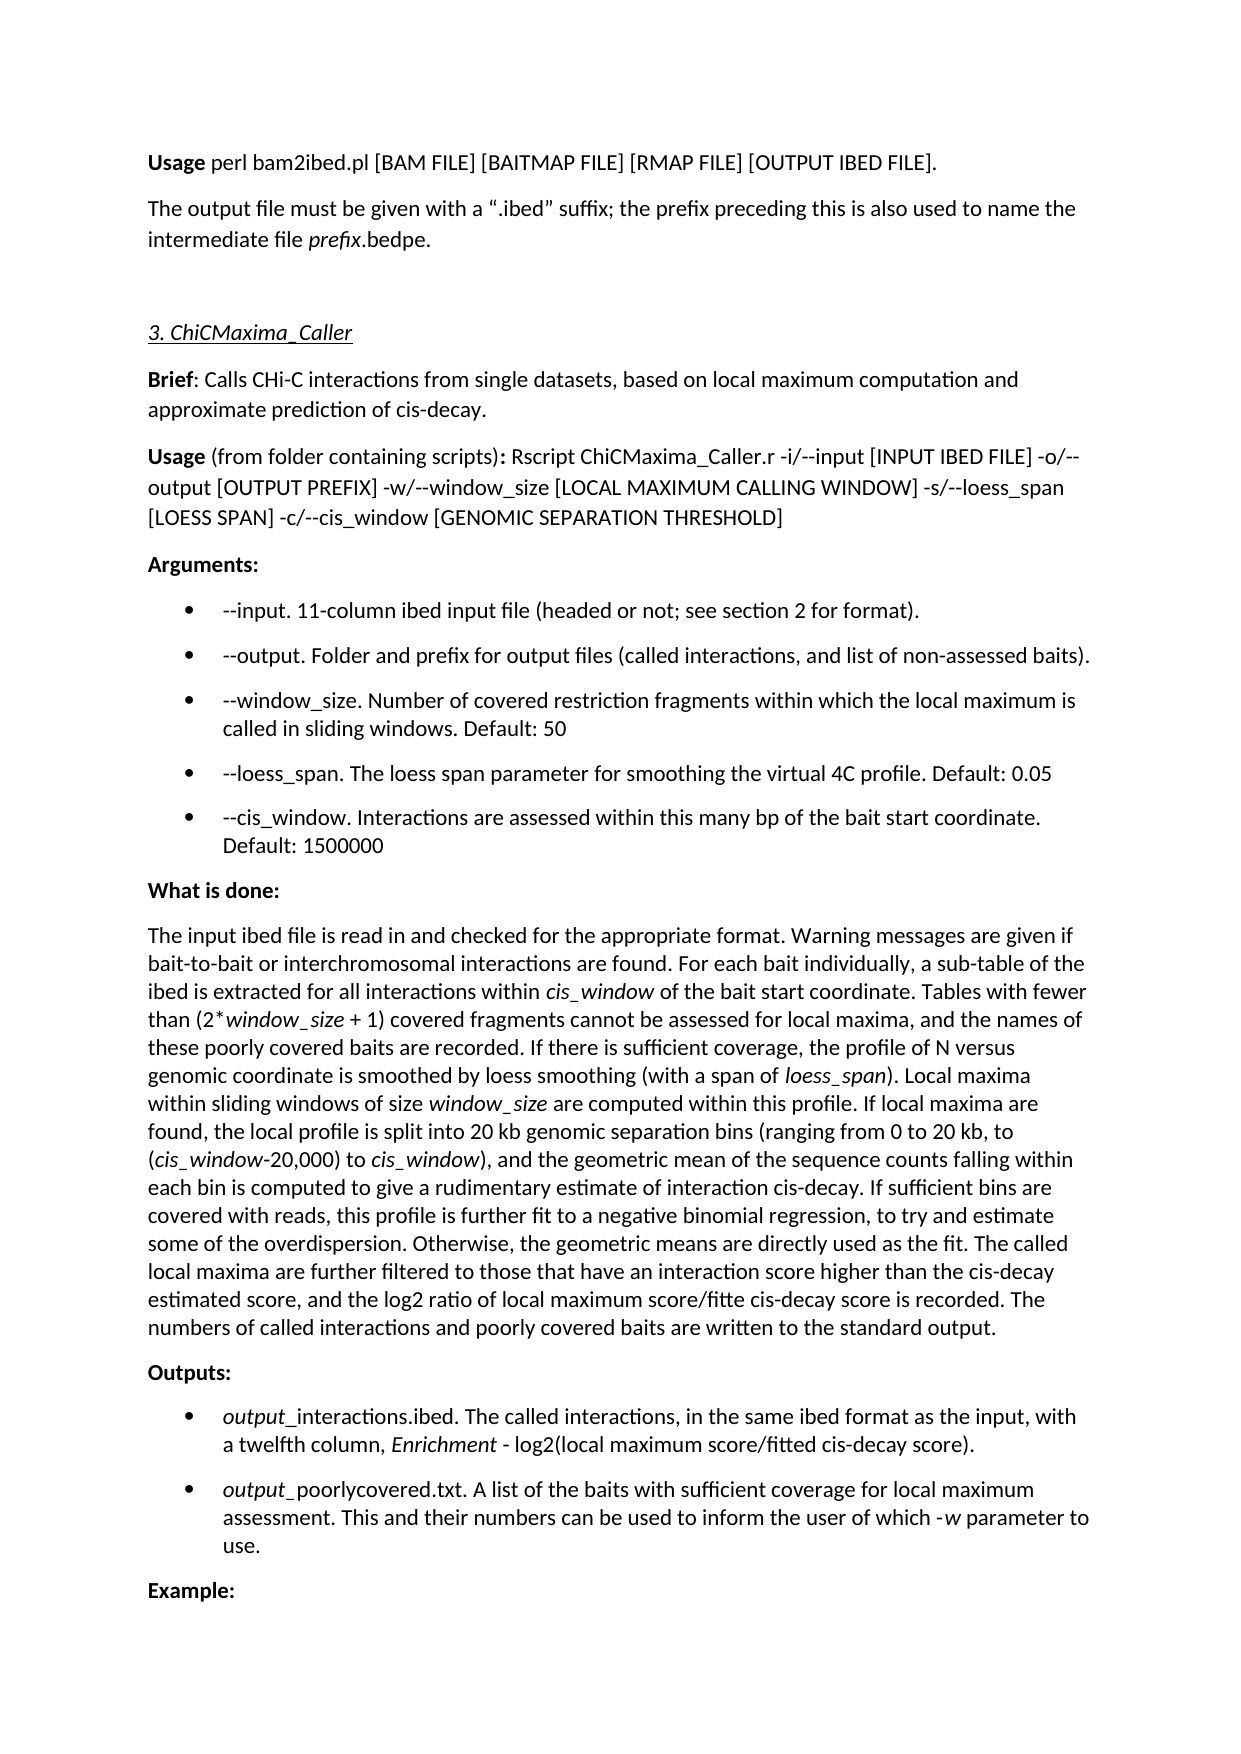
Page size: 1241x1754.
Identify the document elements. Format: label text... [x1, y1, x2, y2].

text Usage perl bam2ibed.pl [BAM FILE] [BAITMAP FILE] [RMAP FILE] [OUTPUT IBED FILE]. [148, 148, 1093, 176]
text The output file must be given with a “.ibed” suffix; the prefix preceding this is also used to name the intermediate file prefix.bedpe. [148, 194, 1093, 253]
text --cis_window. Interactions are assessed within this many bp of the bait start coordinate. Default: 1500000 [185, 803, 1093, 859]
list Outputs: [148, 1358, 1093, 1386]
text Arguments: [148, 550, 1093, 578]
list What is done: [148, 876, 1093, 904]
text 3. ChiCMaxima_Caller [148, 318, 1093, 346]
text --input. 11-column ibed input file (headed or not; see section 2 for format). [185, 597, 1093, 624]
text --output. Folder and prefix for output files (called interactions, and list of non-assessed baits). [185, 641, 1093, 669]
text output_poorlycovered.txt. A list of the baits with sufficient coverage for local maximum assessment. This and their numbers can be used to inform the user of which -w parameter to use. [185, 1475, 1093, 1559]
list Example: [148, 1576, 1093, 1604]
list The input ibed file is read in and checked for the appropriate format. Warning messages are given if bait-to-bait or interchromosomal interactions are found. For each bait individually, a sub-table of the ibed is extracted for all interactions within cis_window of the bait start coordinate. Tables with fewer than (2*window_size + 1) covered fragments cannot be assessed for local maxima, and the names of these poorly covered baits are recorded. If there is sufficient coverage, the profile of N versus genomic coordinate is smoothed by loess smoothing (with a span of loess_span). Local maxima within sliding windows of size window_size are computed within this profile. If local maxima are found, the local profile is split into 20 kb genomic separation bins (ranging from 0 to 20 kb, to (cis_window-20,000) to cis_window), and the geometric mean of the sequence counts falling within each bin is computed to give a rudimentary estimate of interaction cis-decay. If sufficient bins are covered with reads, this profile is further fit to a negative binomial regression, to try and estimate some of the overdispersion. Otherwise, the geometric means are directly used as the fit. The called local maxima are further filtered to those that have an interaction score higher than the cis-decay estimated score, and the log2 ratio of local maximum score/fitte cis-decay score is recorded. The numbers of called interactions and poorly covered baits are written to the standard output. [148, 921, 1093, 1341]
text --loess_span. The loess span parameter for smoothing the virtual 4C profile. Default: 0.05 [185, 759, 1093, 787]
text --window_size. Number of covered restriction fragments within which the local maximum is called in sliding windows. Default: 50 [185, 686, 1093, 742]
text output_interactions.ibed. The called interactions, in the same ibed format as the input, with a twelfth column, Enrichment - log2(local maximum score/fitted cis-decay score). [185, 1402, 1093, 1458]
text Usage (from folder containing scripts): Rscript ChiCMaxima_Caller.r -i/--input [INPUT IBED FILE] -o/--output [OUTPUT PREFIX] -w/--window_size [LOCAL MAXIMUM CALLING WINDOW] -s/--loess_span [LOESS SPAN] -c/--cis_window [GENOMIC SEPARATION THRESHOLD] [148, 442, 1093, 531]
text Brief: Calls CHi-C interactions from single datasets, based on local maximum computation and approximate prediction of cis-decay. [148, 365, 1093, 423]
